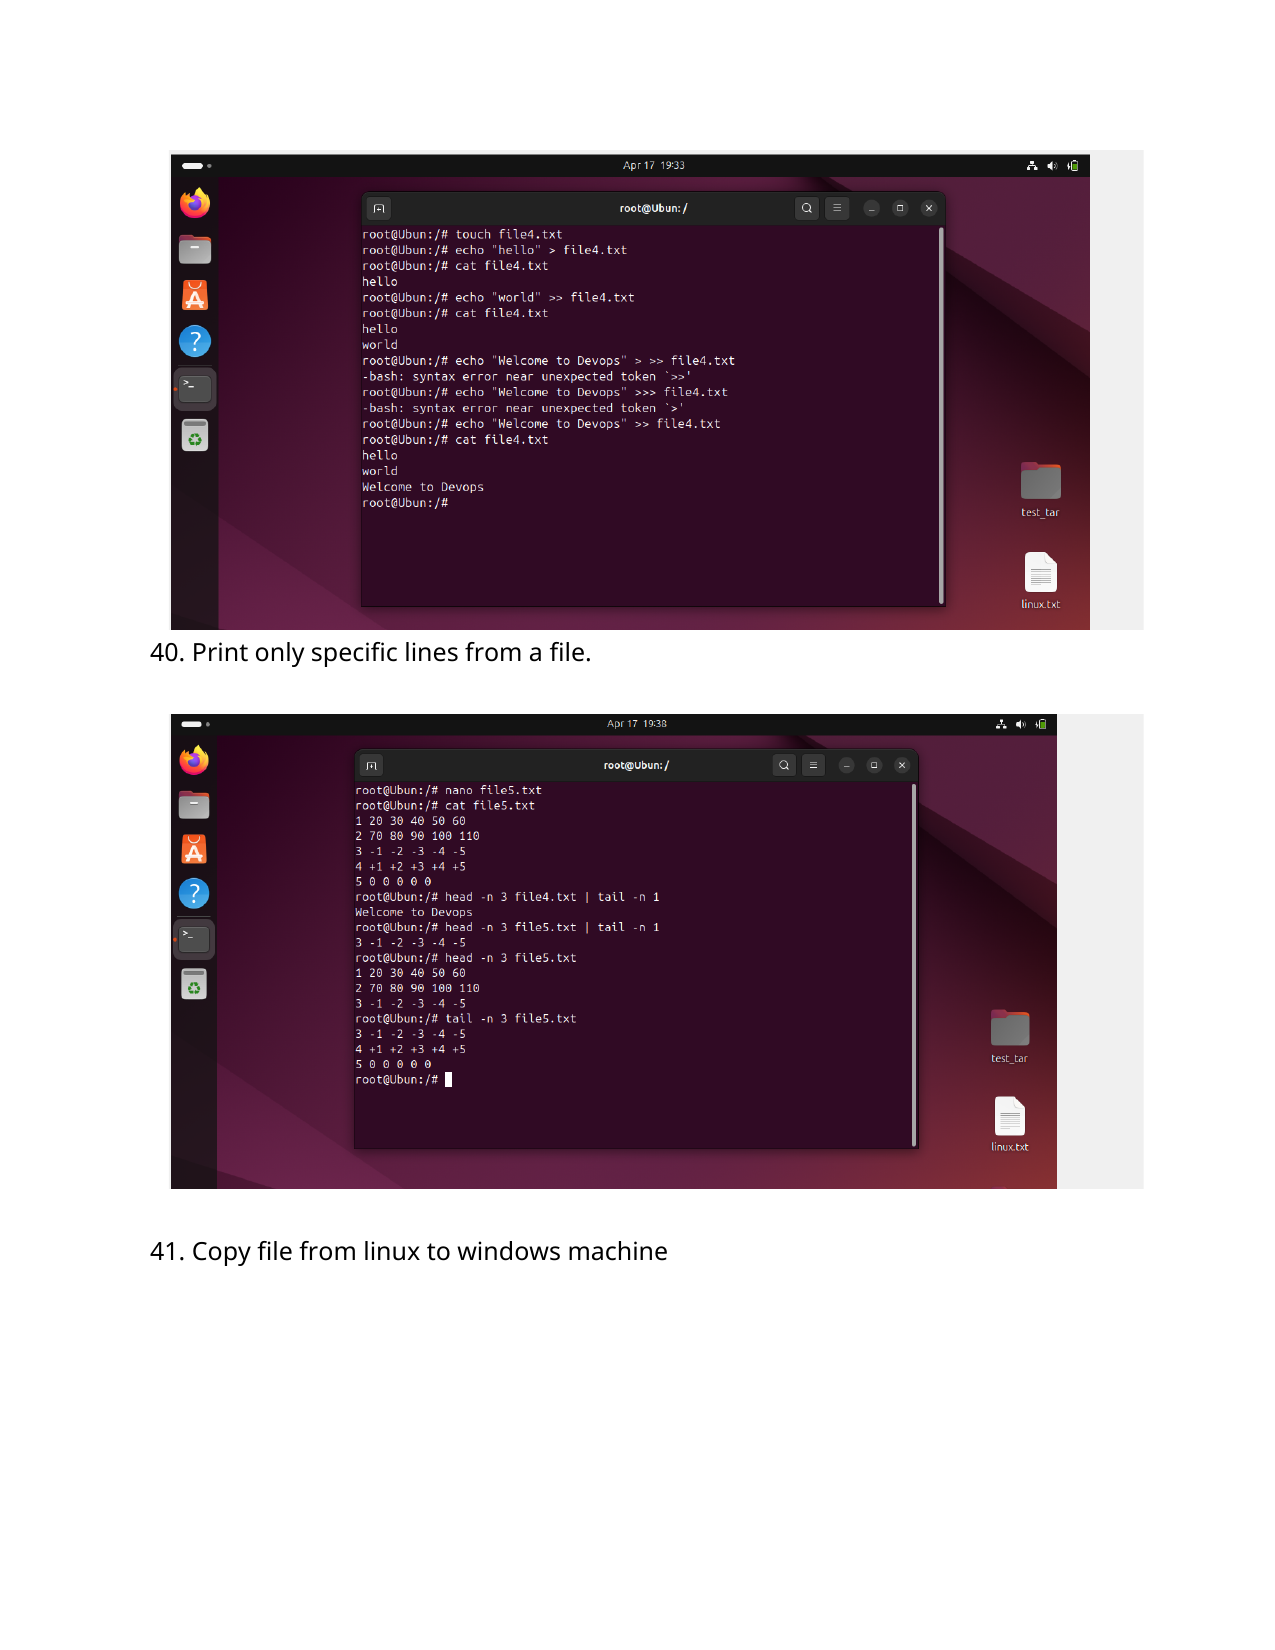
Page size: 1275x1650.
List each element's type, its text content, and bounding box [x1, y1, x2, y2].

text 41. Copy file from linux to windows machine [150, 1234, 1125, 1268]
text 40. Print only specific lines from a file. [150, 635, 1125, 669]
